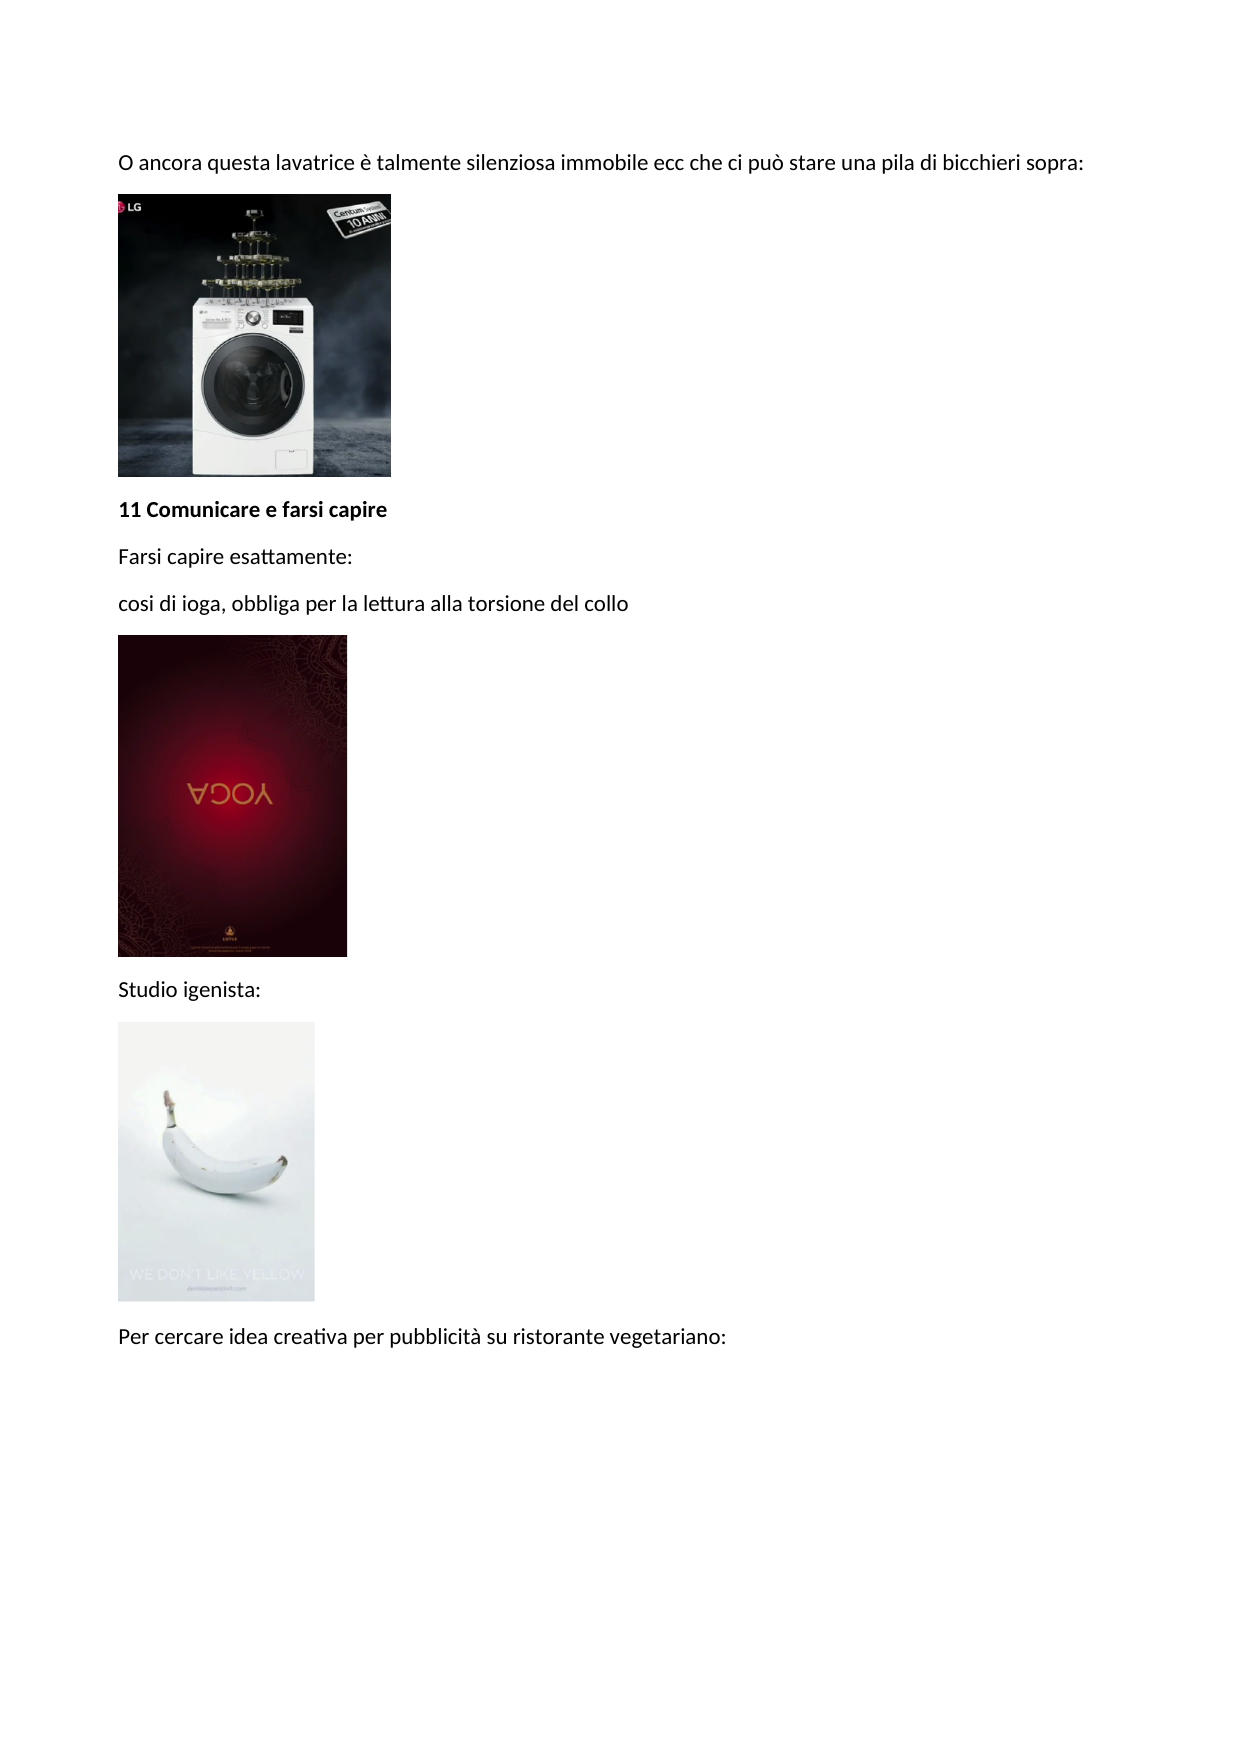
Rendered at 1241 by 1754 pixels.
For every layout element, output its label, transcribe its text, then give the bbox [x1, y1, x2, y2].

text cosi di ioga, obbliga per la lettura alla torsione del collo [118, 589, 1122, 617]
text Farsi capire esattamente: [118, 542, 1122, 570]
text 11 Comunicare e farsi capire [118, 495, 1122, 523]
picture [118, 194, 391, 477]
text Studio igenista: [118, 975, 1122, 1003]
text Per cercare idea creativa per pubblicità su ristorante vegetariano: [118, 1322, 1122, 1350]
picture [118, 635, 348, 957]
text O ancora questa lavatrice è talmente silenziosa immobile ecc che ci può stare una pila di bicchieri sopra: [118, 148, 1122, 176]
picture [118, 1022, 315, 1304]
